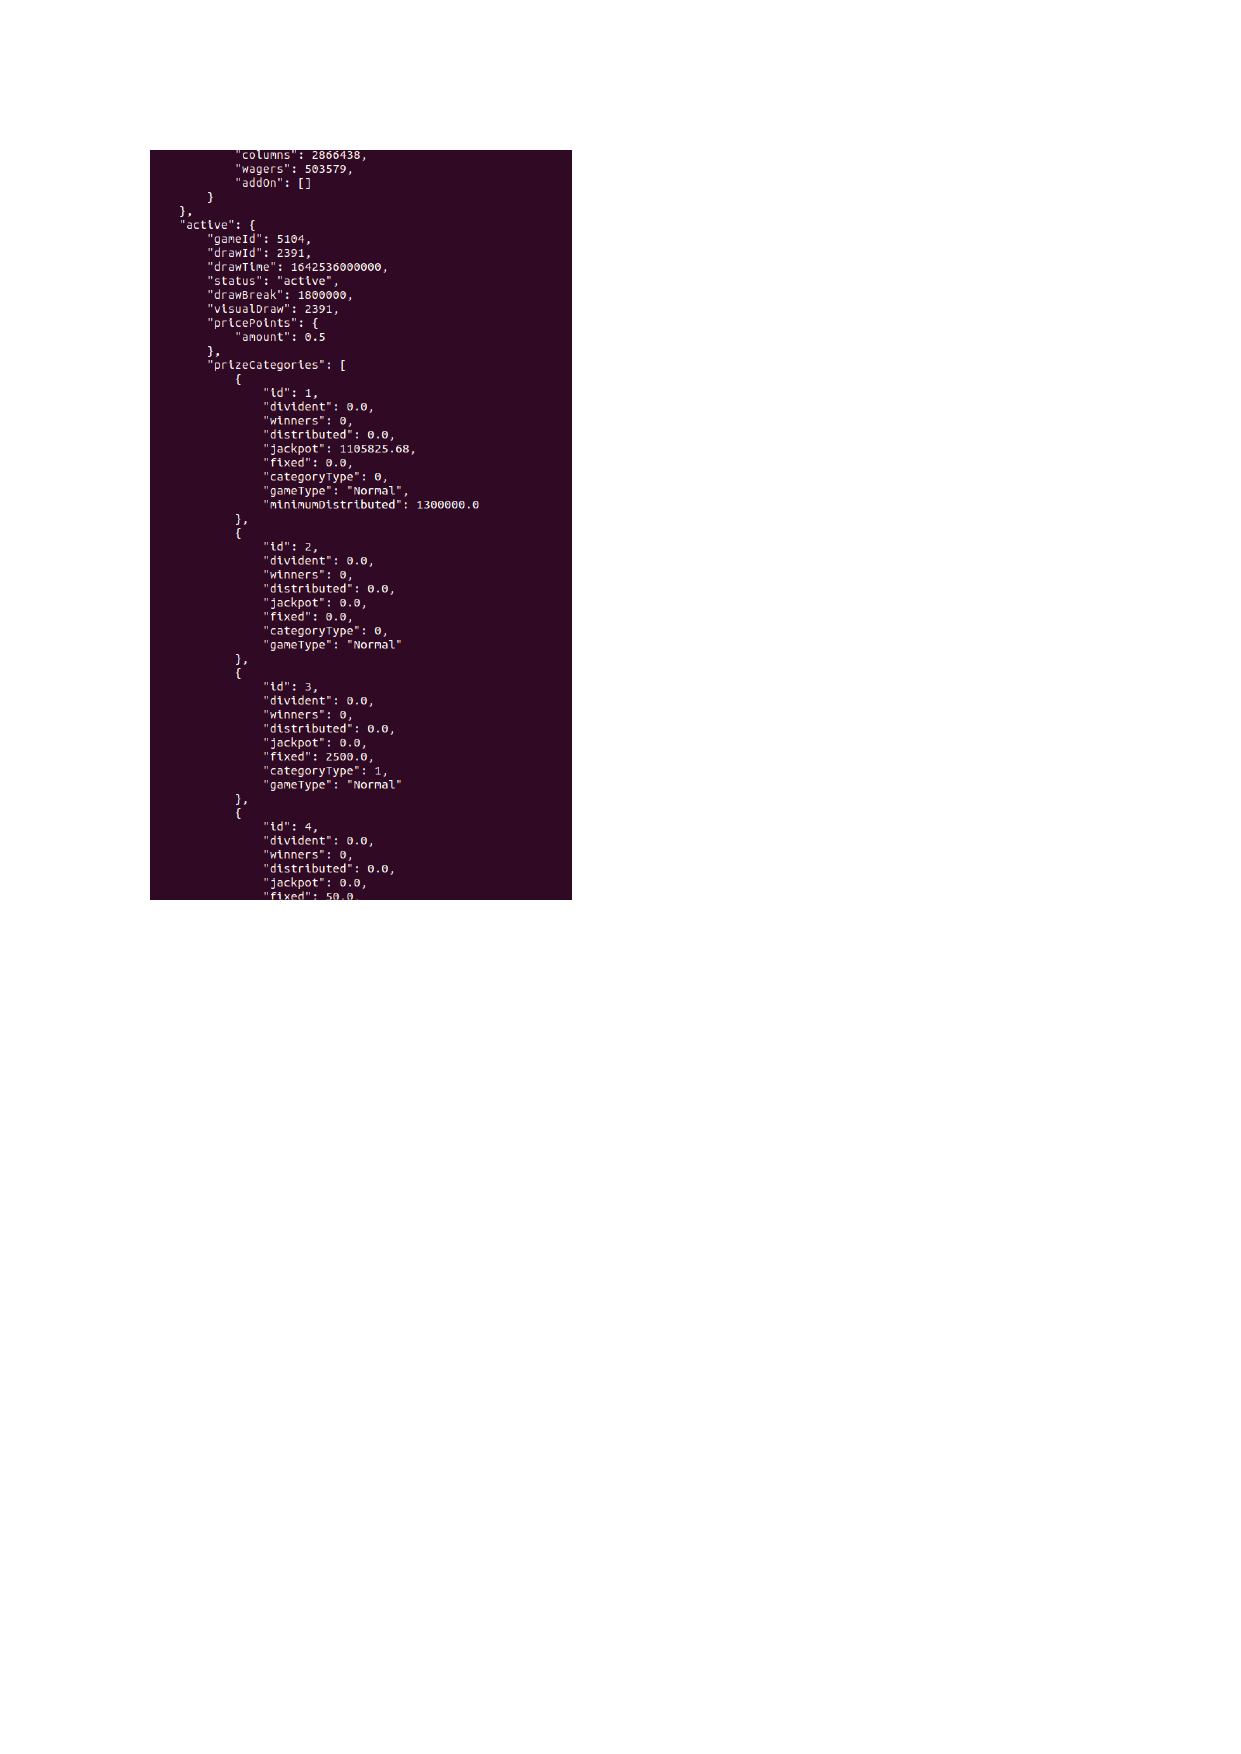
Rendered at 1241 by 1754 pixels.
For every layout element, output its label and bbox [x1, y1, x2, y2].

picture [150, 150, 572, 900]
